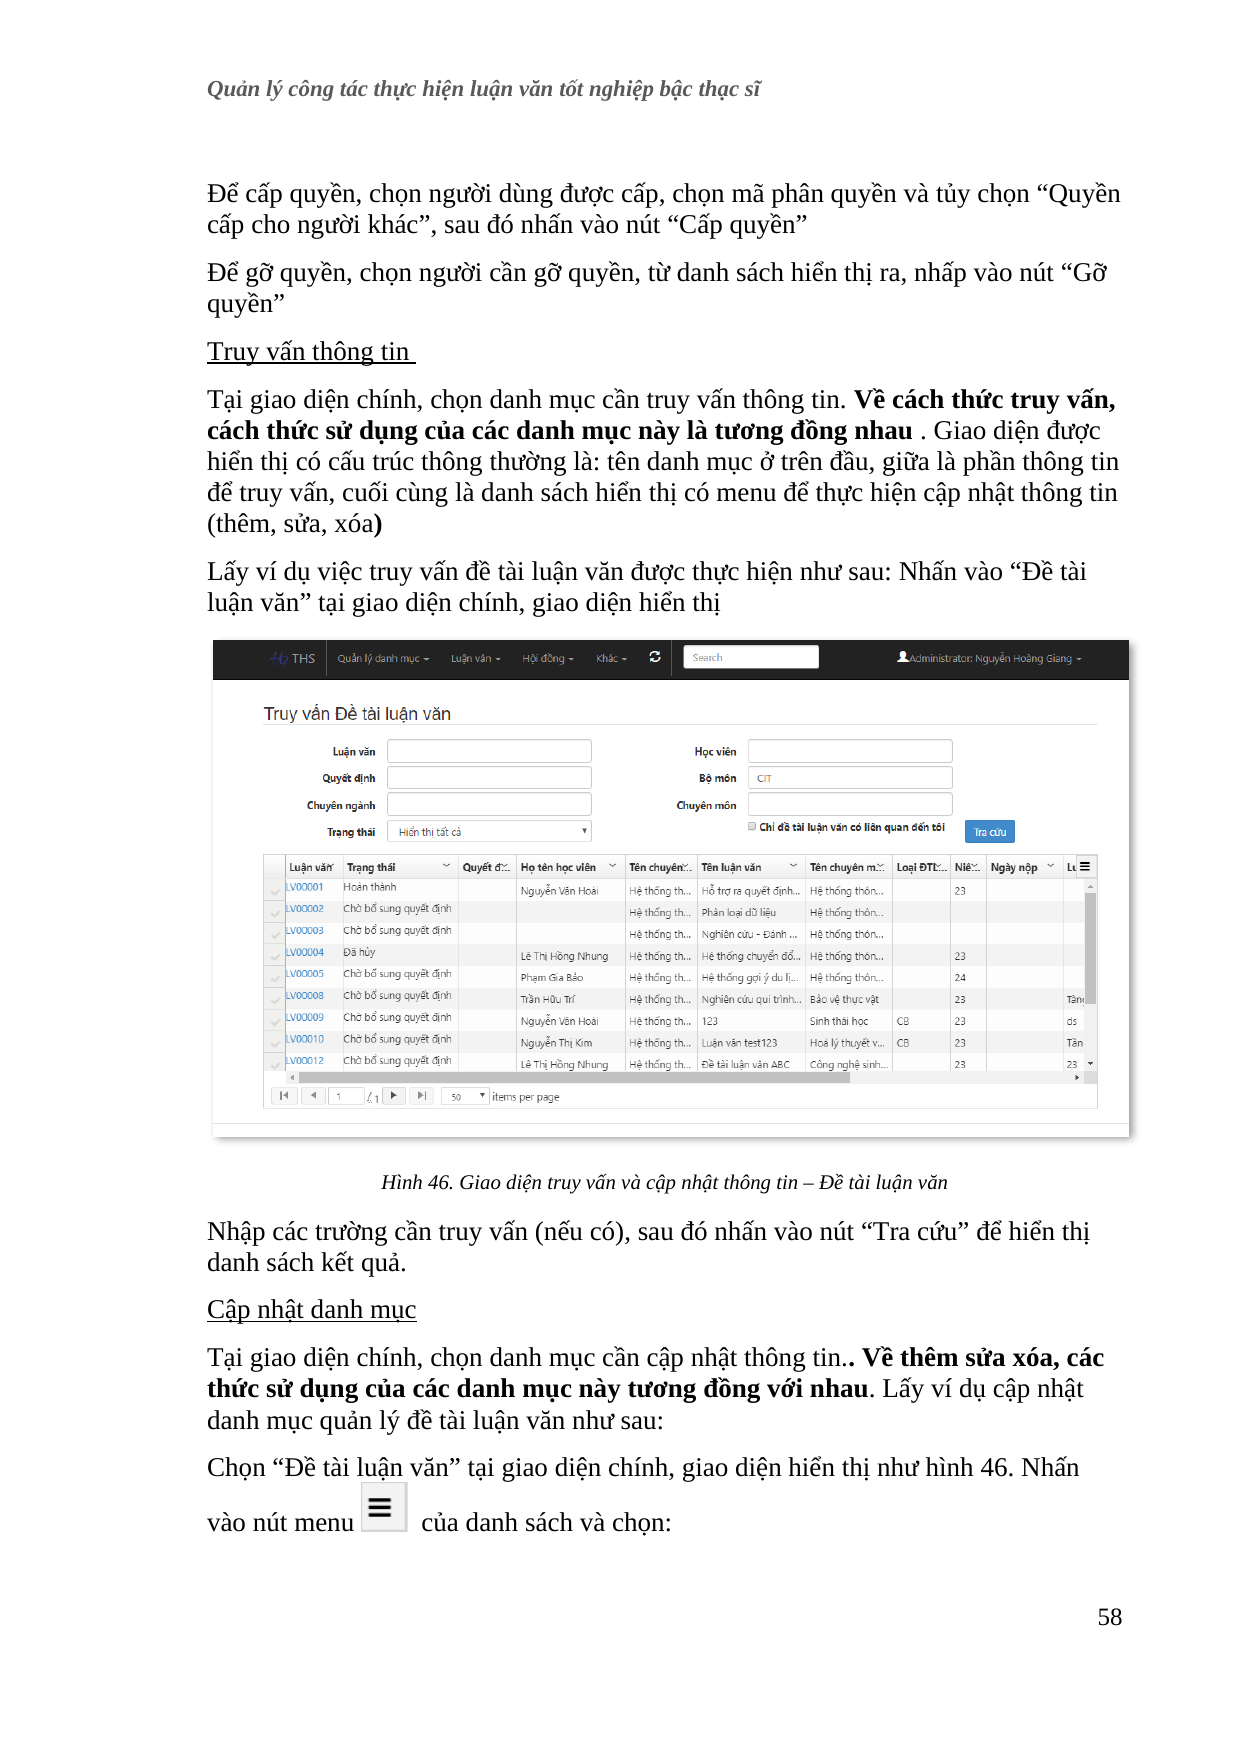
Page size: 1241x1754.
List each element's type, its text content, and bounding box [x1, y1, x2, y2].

text Để cấp quyền, chọn người dùng được cấp, chọn mã phân quyền và tủy chọn “Quyền cấp cho người khác”, sau đó nhấn vào nút “Cấp quyền” [207, 177, 1122, 239]
picture [213, 640, 1129, 1137]
text Tại giao diện chính, chọn danh mục cần truy vấn thông tin. Về cách thức truy vấn, cách thức sử dụng của các danh mục này là tương đồng nhau . Giao diện được hiển thị có cấu trúc thông thường là: tên danh mục ở trên đầu, giữa là phần thông tin để truy vấn, cuối cùng là danh sách hiển thị có menu để thực hiện cập nhật thông tin (thêm, sửa, xóa) [207, 383, 1122, 539]
text Truy vấn thông tin [207, 335, 1122, 366]
text Lấy ví dụ việc truy vấn đề tài luận văn được thực hiện như sau: Nhấn vào “Đề tài luận văn” tại giao diện chính, giao diện hiển thị [207, 555, 1122, 618]
text Để gỡ quyền, chọn người cần gỡ quyền, từ danh sách hiển thị ra, nhấp vào nút “Gỡ quyền” [207, 256, 1122, 318]
text Cập nhật danh mục [207, 1294, 1122, 1325]
text Hình 46. Giao diện truy vấn và cập nhật thông tin – Đề tài luận văn [207, 1170, 1122, 1194]
text Chọn “Đề tài luận văn” tại giao diện chính, giao diện hiển thị như hình 46. Nhấn vào nút menu của danh sách và chọn: [207, 1452, 1122, 1537]
text Nhập các trường cần truy vấn (nếu có), sau đó nhấn vào nút “Tra cứu” để hiển thị danh sách kết quả. [207, 1215, 1122, 1277]
picture [361, 1482, 408, 1532]
text Tại giao diện chính, chọn danh mục cần cập nhật thông tin.. Về thêm sửa xóa, các thức sử dụng của các danh mục này tương đồng với nhau. Lấy ví dụ cập nhật danh mục quản lý đề tài luận văn như sau: [207, 1341, 1122, 1435]
